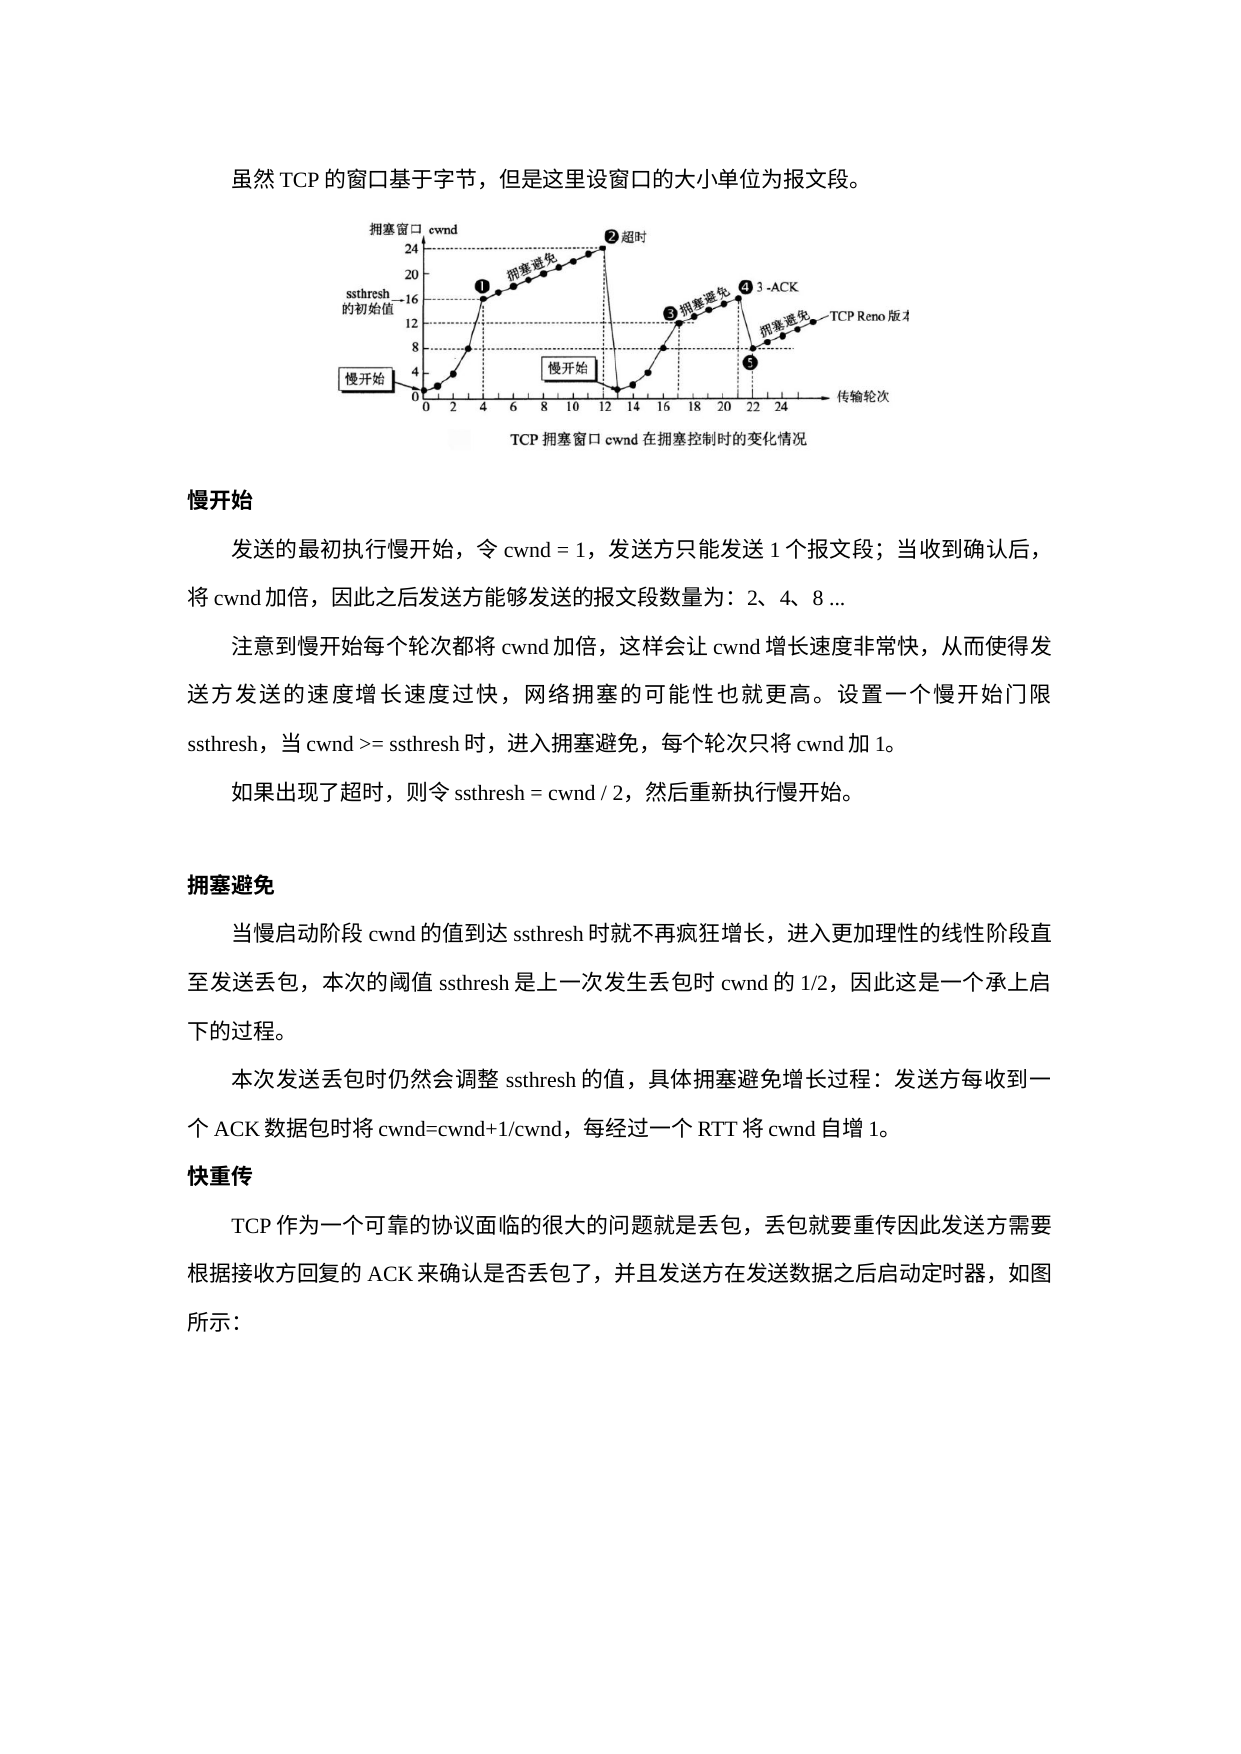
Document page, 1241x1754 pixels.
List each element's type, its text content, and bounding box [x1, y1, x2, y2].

text TCP作为一个可靠的协议面临的很大的问题就是丢包，丢包就要重传因此发送方需要根据接收方回复的ACK来确认是否丢包了，并且发送方在发送数据之后启动定时器，如图所示： [187, 1207, 1053, 1337]
text 注意到慢开始每个轮次都将cwnd加倍，这样会让cwnd增长速度非常快，从而使得发送方发送的速度增长速度过快，网络拥塞的可能性也就更高。设置一个慢开始门限ssthresh，当cwnd >= ssthresh时，进入拥塞避免，每个轮次只将cwnd加1。 [187, 628, 1053, 758]
subtitle 拥塞避免 [187, 868, 1053, 900]
text 发送的最初执行慢开始，令cwnd = 1，发送方只能发送1个报文段；当收到确认后，将cwnd加倍，因此之后发送方能够发送的报文段数量为：2、4、8 ... [187, 531, 1053, 612]
subtitle 慢开始 [187, 483, 1053, 515]
text 当慢启动阶段cwnd的值到达ssthresh时就不再疯狂增长，进入更加理性的线性阶段直至发送丢包，本次的阈值ssthresh是上一次发生丢包时cwnd的1/2，因此这是一个承上启下的过程。 [187, 916, 1053, 1046]
subtitle 快重传 [187, 1159, 1053, 1191]
text 本次发送丢包时仍然会调整ssthresh的值，具体拥塞避免增长过程：发送方每收到一个ACK数据包时将cwnd=cwnd+1/cwnd，每经过一个RTT将cwnd自增1。 [187, 1062, 1053, 1143]
picture [315, 210, 926, 461]
text 虽然TCP的窗口基于字节，但是这里设窗口的大小单位为报文段。 [187, 162, 1053, 194]
text 如果出现了超时，则令ssthresh = cwnd / 2，然后重新执行慢开始。 [187, 774, 1053, 807]
